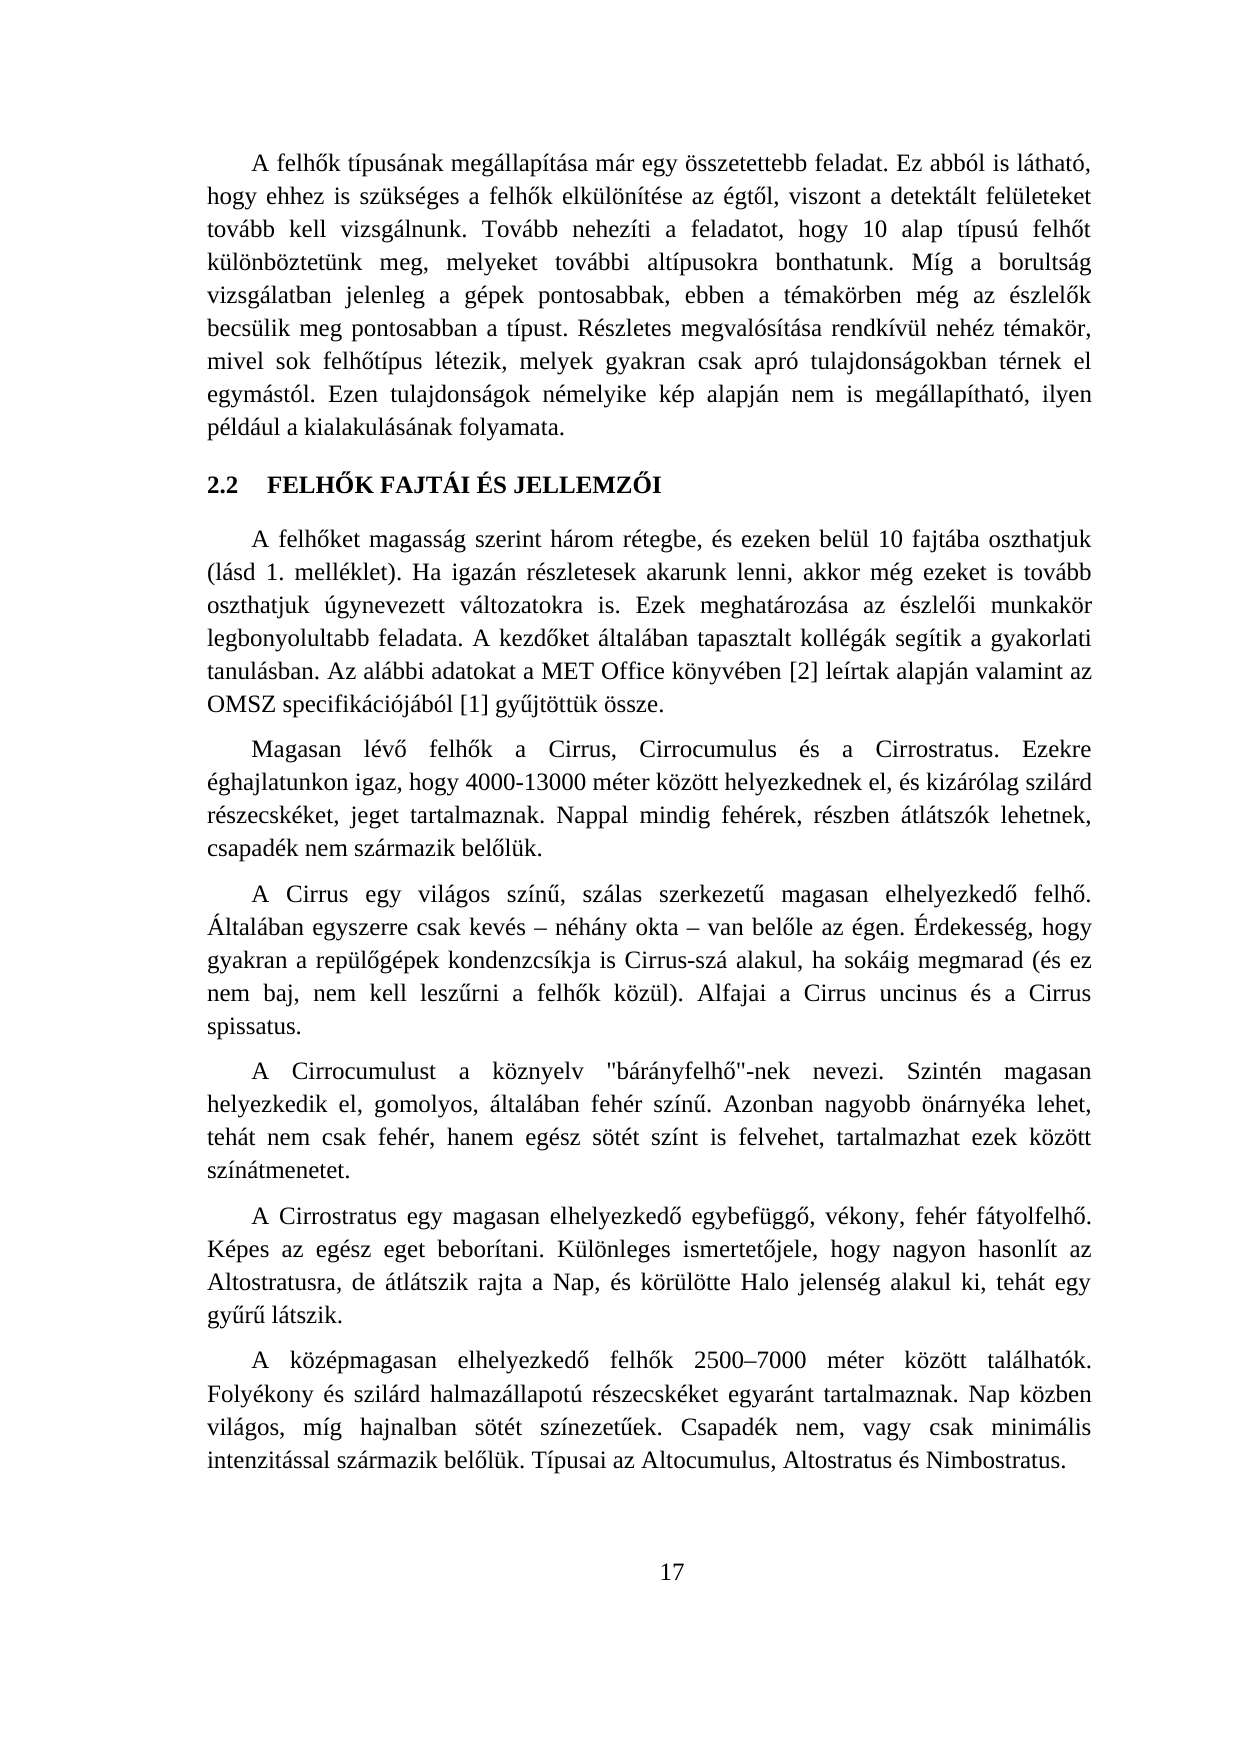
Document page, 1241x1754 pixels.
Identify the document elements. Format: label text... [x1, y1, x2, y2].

text A Cirrostratus egy magasan elhelyezkedő egybefüggő, vékony, fehér fátyolfelhő. Képes az egész eget beborítani. Különleges ismertetőjele, hogy nagyon hasonlít az Altostratusra, de átlátszik rajta a Nap, és körülötte Halo jelenség alakul ki, tehát egy gyűrű látszik. [207, 1201, 1092, 1329]
text A felhőket magasság szerint három rétegbe, és ezeken belül 10 fajtába oszthatjuk (lásd 1. melléklet). Ha igazán részletesek akarunk lenni, akkor még ezeket is tovább oszthatjuk úgynevezett változatokra is. Ezek meghatározása az észlelői munkakör legbonyolultabb feladata. A kezdőket általában tapasztalt kollégák segítik a gyakorlati tanulásban. Az alábbi adatokat a MET Office könyvében [2] leírtak alapján valamint az OMSZ specifikációjából [1] gyűjtöttük össze. [207, 524, 1092, 717]
text Magasan lévő felhők a Cirrus, Cirrocumulus és a Cirrostratus. Ezekre éghajlatunkon igaz, hogy 4000-13000 méter között helyezkednek el, és kizárólag szilárd részecskéket, jeget tartalmaznak. Nappal mindig fehérek, részben átlátszók lehetnek, csapadék nem származik belőlük. [207, 734, 1092, 862]
text A középmagasan elhelyezkedő felhők 2500–7000 méter között találhatók. Folyékony és szilárd halmazállapotú részecskéket egyaránt tartalmaznak. Nap közben világos, míg hajnalban sötét színezetűek. Csapadék nem, vagy csak minimális intenzitással származik belőlük. Típusai az Altocumulus, Altostratus és Nimbostratus. [207, 1346, 1092, 1473]
text A felhők típusának megállapítása már egy összetettebb feladat. Ez abból is látható, hogy ehhez is szükséges a felhők elkülönítése az égtől, viszont a detektált felületeket tovább kell vizsgálnunk. Tovább nehezíti a feladatot, hogy 10 alap típusú felhőt különböztetünk meg, melyeket további altípusokra bonthatunk. Míg a borultság vizsgálatban jelenleg a gépek pontosabbak, ebben a témakörben még az észlelők becsülik meg pontosabban a típust. Részletes megvalósítása rendkívül nehéz témakör, mivel sok felhőtípus létezik, melyek gyakran csak apró tulajdonságokban térnek el egymástól. Ezen tulajdonságok némelyike kép alapján nem is megállapítható, ilyen például a kialakulásának folyamata. [207, 148, 1092, 441]
text A Cirrocumulust a köznyelv "bárányfelhő"-nek nevezi. Szintén magasan helyezkedik el, gomolyos, általában fehér színű. Azonban nagyobb önárnyéka lehet, tehát nem csak fehér, hanem egész sötét színt is felvehet, tartalmazhat ezek között színátmenetet. [207, 1056, 1092, 1184]
text A Cirrus egy világos színű, szálas szerkezetű magasan elhelyezkedő felhő. Általában egyszerre csak kevés – néhány okta – van belőle az égen. Érdekesség, hogy gyakran a repülőgépek kondenzcsíkja is Cirrus-szá alakul, ha sokáig megmarad (és ez nem baj, nem kell leszűrni a felhők közül). Alfajai a Cirrus uncinus és a Cirrus spissatus. [207, 879, 1092, 1040]
subtitle Felhők fajtái és jellemzői [207, 470, 1092, 499]
